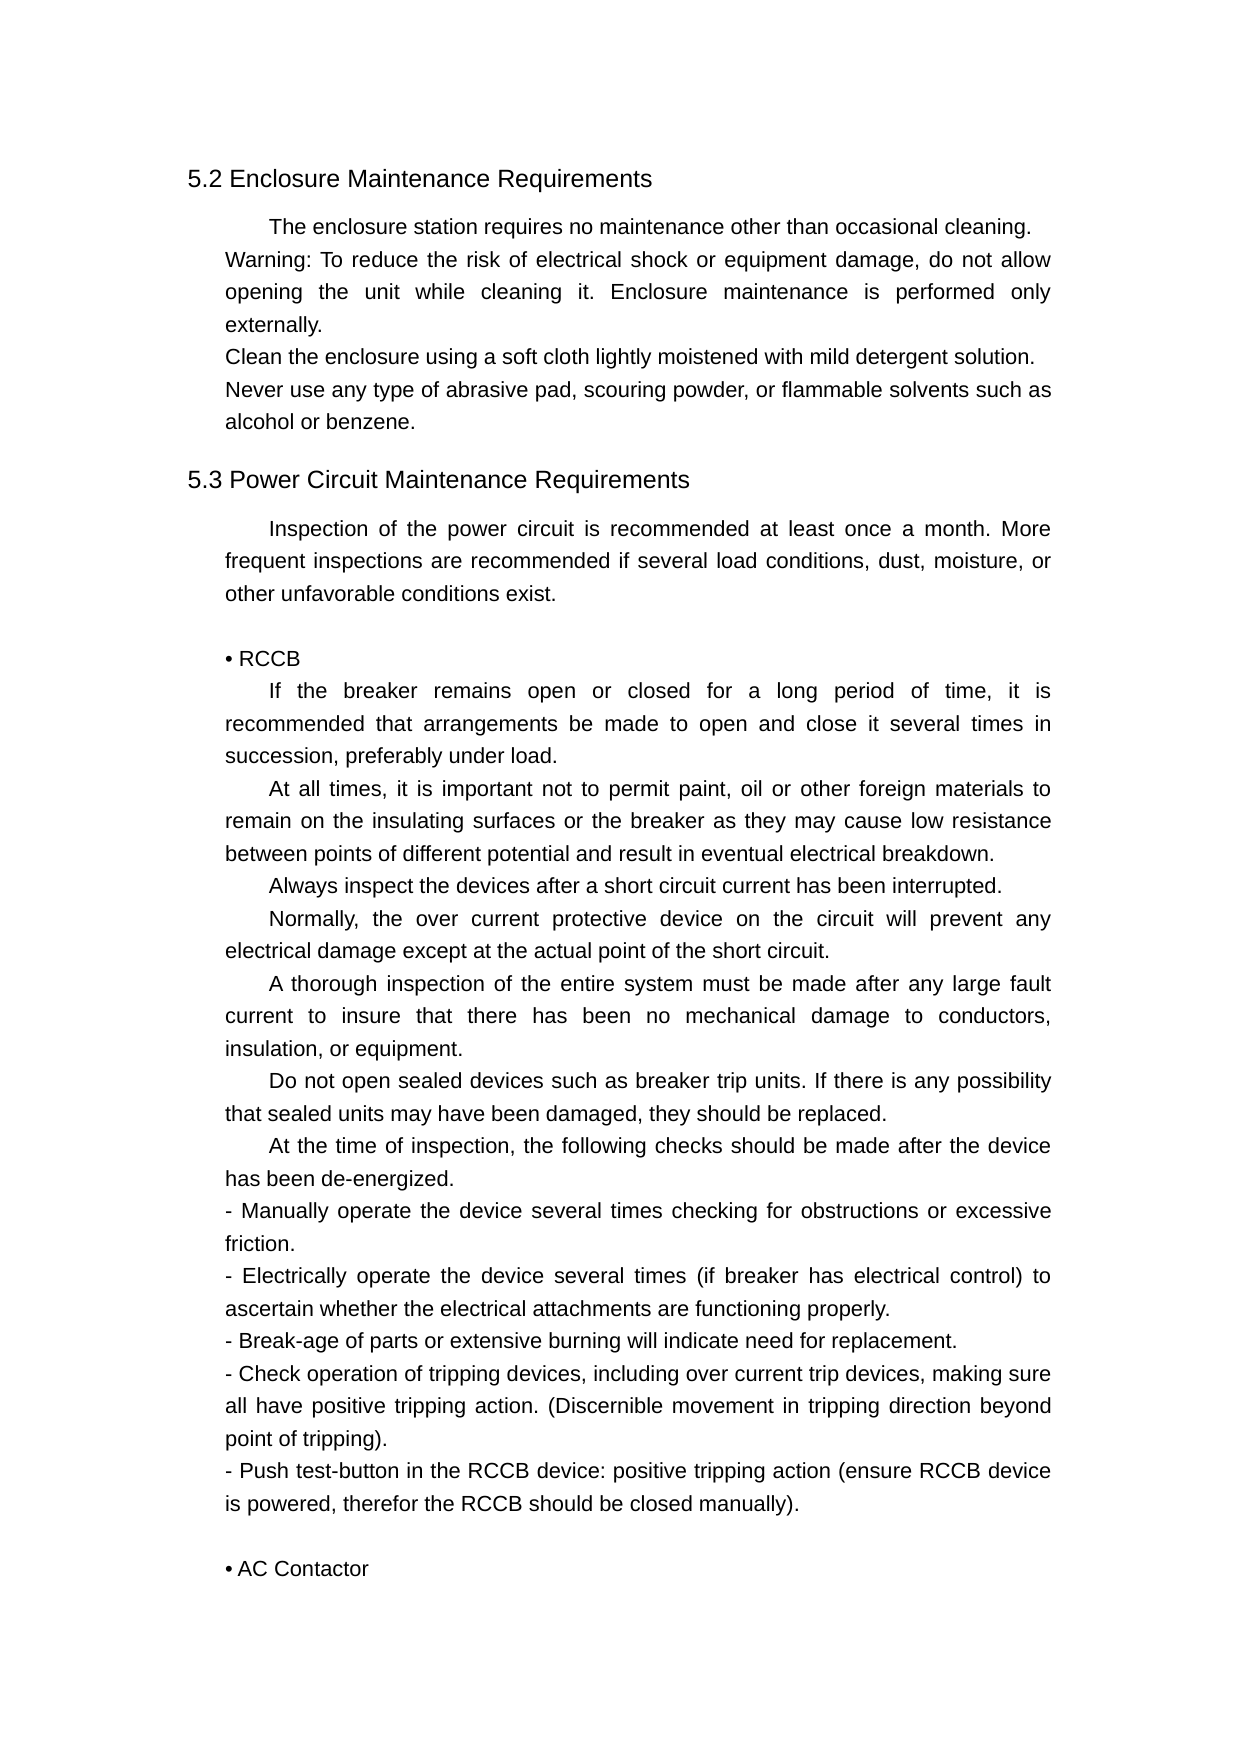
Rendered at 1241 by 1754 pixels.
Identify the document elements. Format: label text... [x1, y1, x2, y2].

text If the breaker remains open or closed for a long period of time, it is recommended that arrangements be made to open and close it several times in succession, preferably under load. [225, 674, 1053, 772]
text - Electrically operate the device several times (if breaker has electrical control) to ascertain whether the electrical attachments are functioning properly. [225, 1259, 1053, 1324]
text - Check operation of tripping devices, including over current trip devices, making sure all have positive tripping action. (Discernible movement in tripping direction beyond point of tripping). [225, 1357, 1053, 1454]
text Clean the enclosure using a soft cloth lightly moistened with mild detergent solution. [225, 341, 1053, 373]
subtitle 5.2 Enclosure Maintenance Requirements [187, 162, 1053, 194]
text The enclosure station requires no maintenance other than occasional cleaning. [225, 211, 1053, 243]
text • AC Contactor [225, 1552, 1053, 1584]
text - Manually operate the device several times checking for obstructions or excessive friction. [225, 1194, 1053, 1259]
text Warning: To reduce the risk of electrical shock or equipment damage, do not allow opening the unit while cleaning it. Enclosure maintenance is performed only externally. [225, 243, 1053, 341]
text Never use any type of abrasive pad, scouring powder, or flammable solvents such as alcohol or benzene. [225, 373, 1053, 438]
subtitle 5.3 Power Circuit Maintenance Requirements [187, 463, 1053, 496]
text At all times, it is important not to permit paint, oil or other foreign materials to remain on the insulating surfaces or the breaker as they may cause low resistance between points of different potential and result in eventual electrical breakdown. [225, 772, 1053, 869]
text Inspection of the power circuit is recommended at least once a month. More frequent inspections are recommended if several load conditions, dust, moisture, or other unfavorable conditions exist. [225, 512, 1053, 609]
text A thorough inspection of the entire system must be made after any large fault current to insure that there has been no mechanical damage to conductors, insulation, or equipment. [225, 967, 1053, 1064]
text - Push test-button in the RCCB device: positive tripping action (ensure RCCB device is powered, therefor the RCCB should be closed manually). [225, 1454, 1053, 1519]
text Do not open sealed devices such as breaker trip units. If there is any possibility that sealed units may have been damaged, they should be replaced. [225, 1064, 1053, 1129]
text • RCCB [225, 642, 1053, 674]
text Always inspect the devices after a short circuit current has been interrupted. [225, 869, 1053, 902]
text At the time of inspection, the following checks should be made after the device has been de-energized. [225, 1129, 1053, 1194]
text Normally, the over current protective device on the circuit will prevent any electrical damage except at the actual point of the short circuit. [225, 902, 1053, 967]
text - Break-age of parts or extensive burning will indicate need for replacement. [225, 1324, 1053, 1357]
